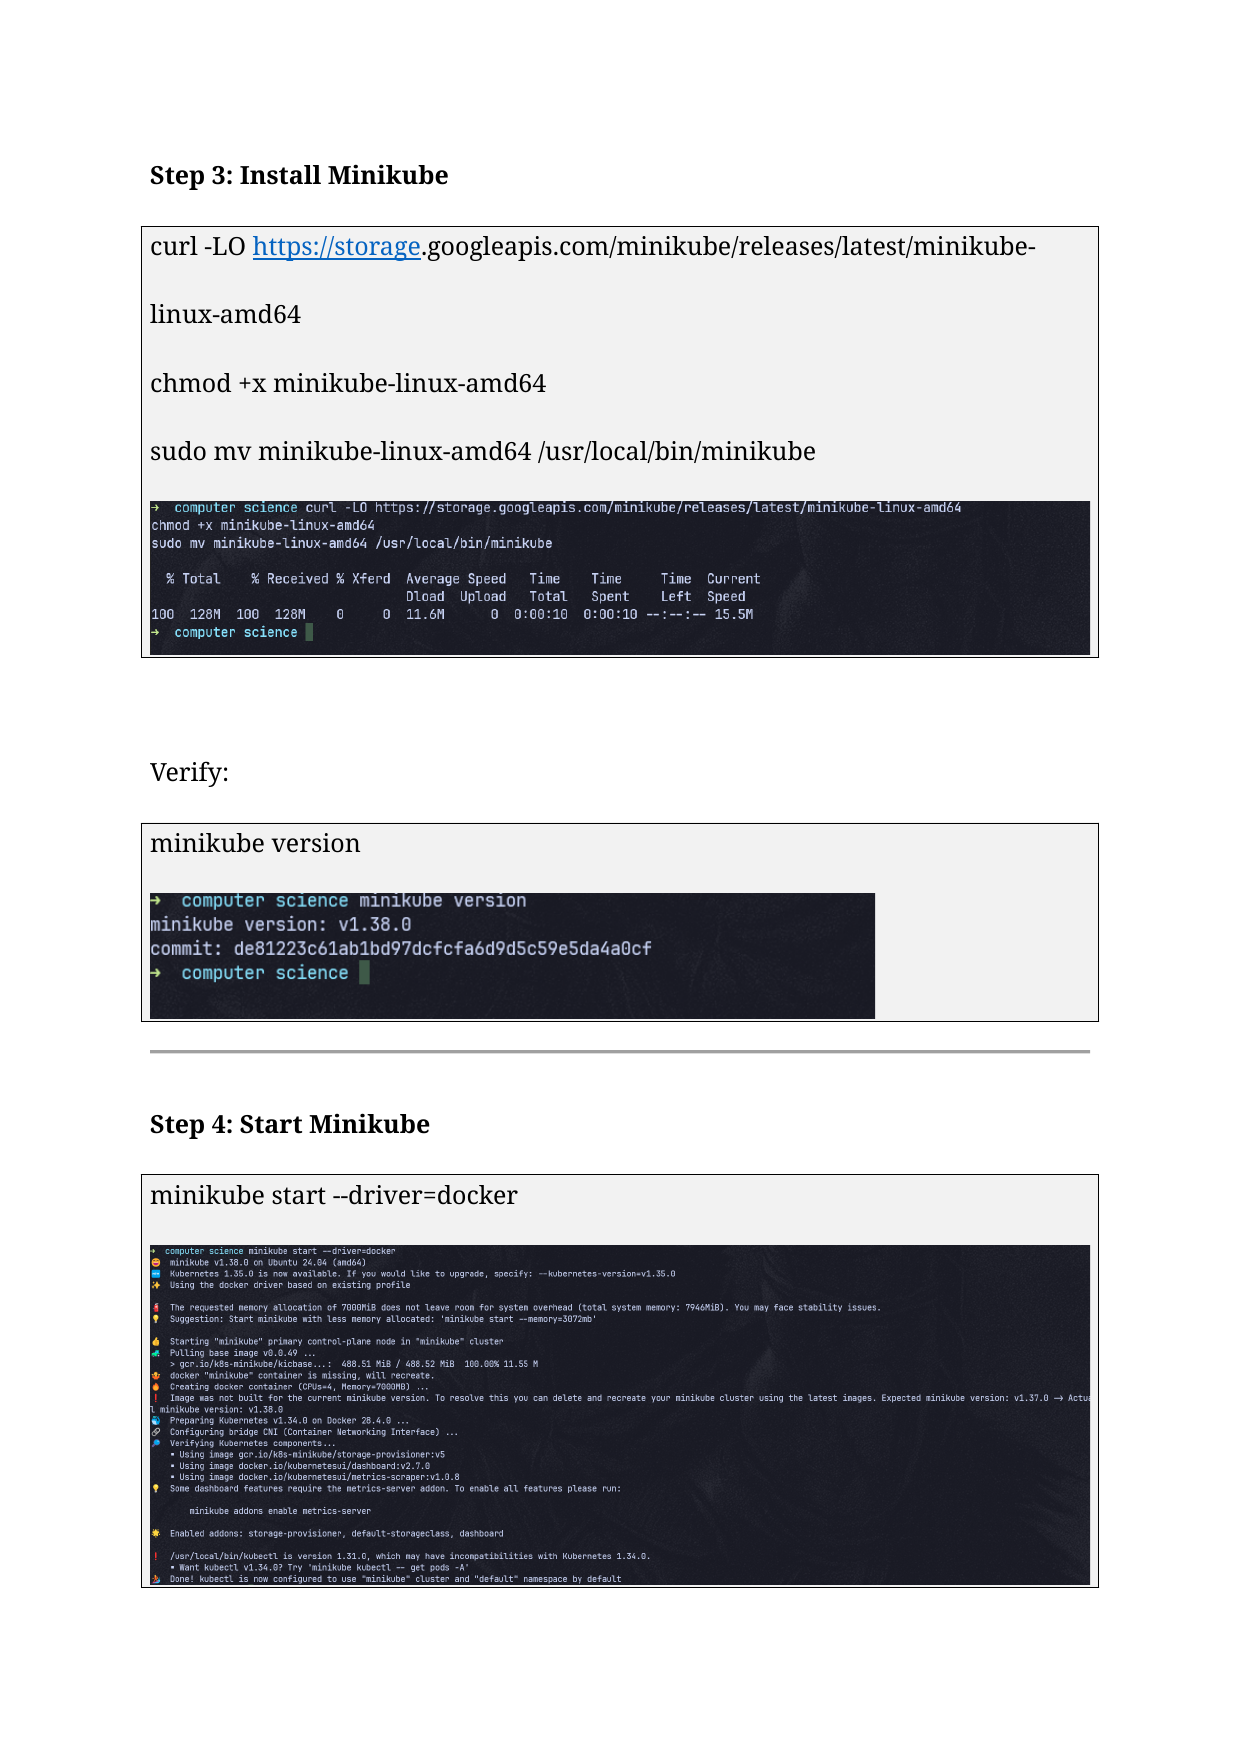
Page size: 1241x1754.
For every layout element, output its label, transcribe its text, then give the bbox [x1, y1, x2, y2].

text curl -LO https://storage.googleapis.com/minikube/releases/latest/minikube-linux-amd64 [142, 227, 1098, 331]
text Verify: [150, 754, 1090, 788]
text Step 3: Install Minikube [150, 158, 1090, 192]
text chmod +x minikube-linux-amd64 [142, 362, 1098, 399]
picture [150, 1245, 1091, 1585]
picture [150, 893, 876, 1019]
text minikube start --driver=docker [142, 1175, 1098, 1212]
picture [150, 501, 1091, 655]
text sudo mv minikube-linux-amd64 /usr/local/bin/minikube [142, 430, 1098, 467]
text Step 4: Start Minikube [150, 1106, 1090, 1140]
text minikube version [142, 824, 1098, 859]
